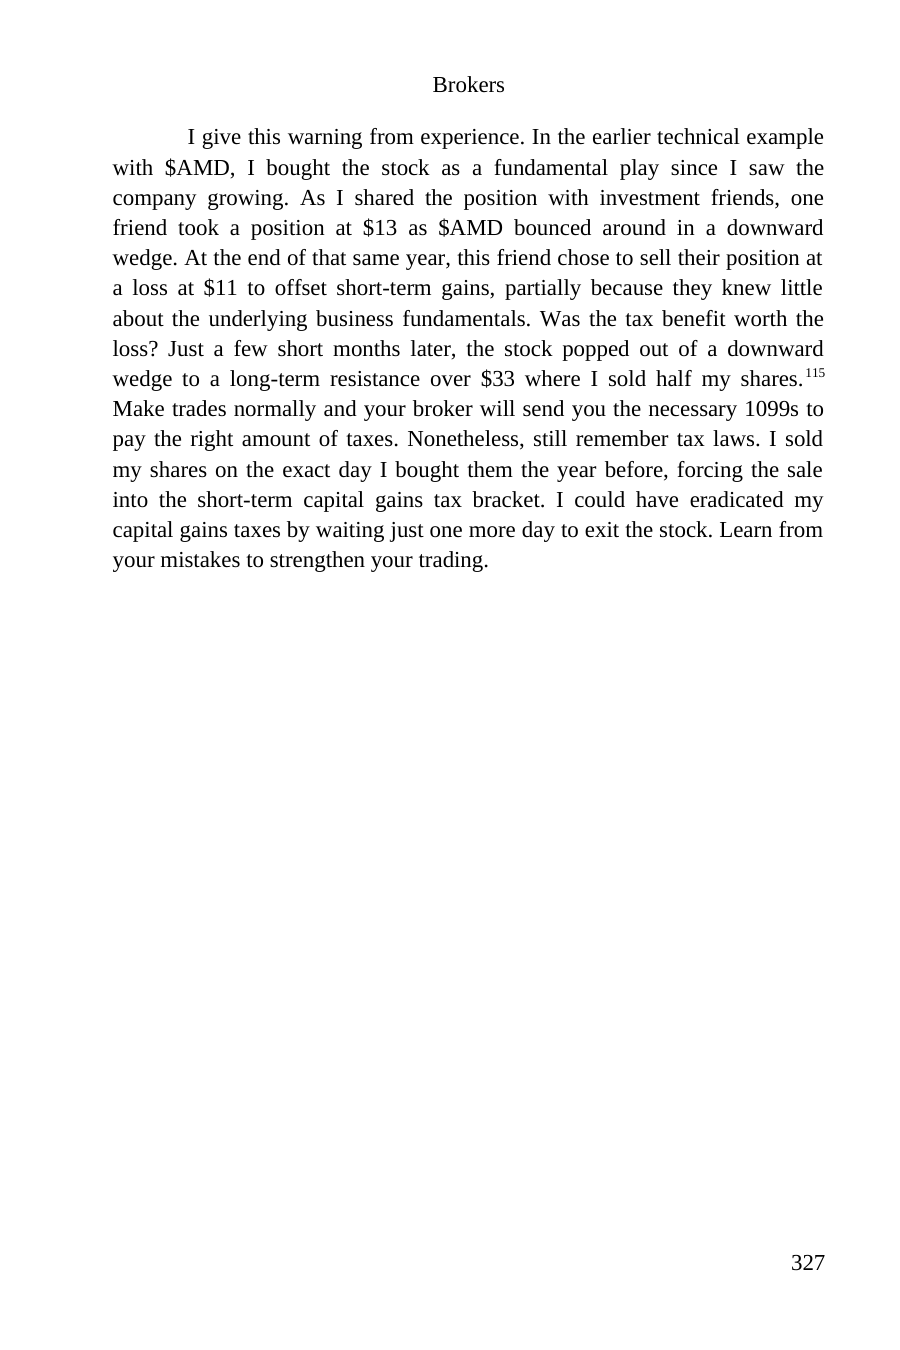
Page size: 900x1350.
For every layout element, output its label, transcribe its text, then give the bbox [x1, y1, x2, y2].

text I give this warning from experience. In the earlier technical example with $AMD, I bought the stock as a fundamental play since I saw the company growing. As I shared the position with investment friends, one friend took a position at $13 as $AMD bounced around in a downward wedge. At the end of that same year, this friend chose to sell their position at a loss at $11 to offset short-term gains, partially because they knew little about the underlying business fundamentals. Was the tax benefit worth the loss? Just a few short months later, the stock popped out of a downward wedge to a long-term resistance over $33 where I sold half my shares.115 Make trades normally and your broker will send you the necessary 1099s to pay the right amount of taxes. Nonetheless, still remember tax laws. I sold my shares on the exact day I bought them the year before, forcing the sale into the short-term capital gains tax bracket. I could have eradicated my capital gains taxes by waiting just one more day to exit the stock. Learn from your mistakes to strengthen your trading. [112, 123, 825, 573]
